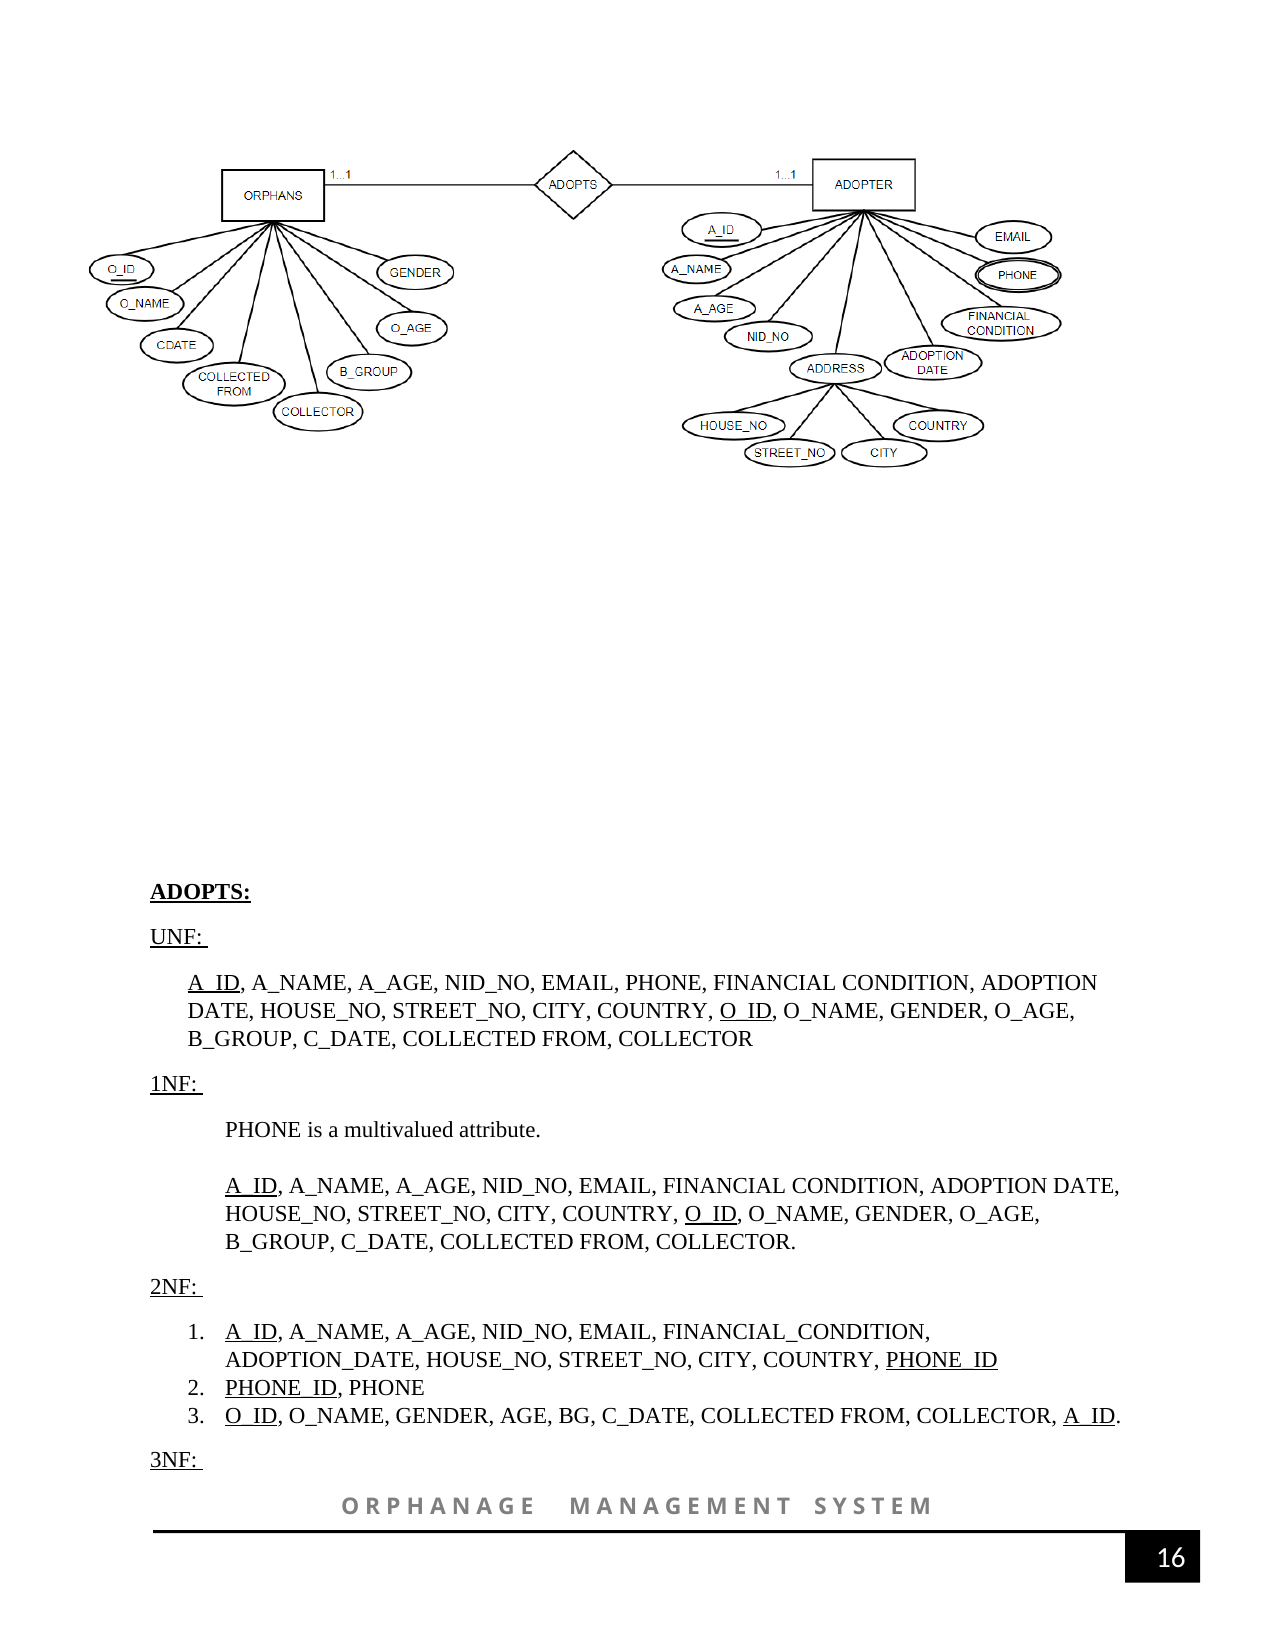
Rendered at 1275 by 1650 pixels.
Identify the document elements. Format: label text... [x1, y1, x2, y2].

text 2NF: [150, 1273, 1125, 1299]
list PHONE is a multivalued attribute. [225, 1116, 1125, 1142]
list A_ID, A_NAME, A_AGE, NID_NO, EMAIL, FINANCIAL_CONDITION, ADOPTION_DATE, HOUSE_NO, STREET_NO, CITY, COUNTRY, PHONE_ID [187, 1318, 1125, 1372]
list PHONE_ID, PHONE [187, 1374, 1125, 1400]
list A_ID, A_NAME, A_AGE, NID_NO, EMAIL, FINANCIAL CONDITION, ADOPTION DATE, HOUSE_NO, STREET_NO, CITY, COUNTRY, O_ID, O_NAME, GENDER, O_AGE, B_GROUP, C_DATE, COLLECTED FROM, COLLECTOR. [225, 1172, 1125, 1255]
picture [88, 150, 1064, 472]
text 3NF: [150, 1446, 1125, 1473]
text 1NF: [150, 1071, 1125, 1097]
text A_ID, A_NAME, A_AGE, NID_NO, EMAIL, PHONE, FINANCIAL CONDITION, ADOPTION DATE, HOUSE_NO, STREET_NO, CITY, COUNTRY, O_ID, O_NAME, GENDER, O_AGE, B_GROUP, C_DATE, COLLECTED FROM, COLLECTOR [187, 968, 1125, 1052]
text UNF: [150, 923, 1125, 950]
list O_ID, O_NAME, GENDER, AGE, BG, C_DATE, COLLECTED FROM, COLLECTOR, A_ID. [187, 1402, 1125, 1428]
text ADOPTS: [150, 878, 1125, 905]
